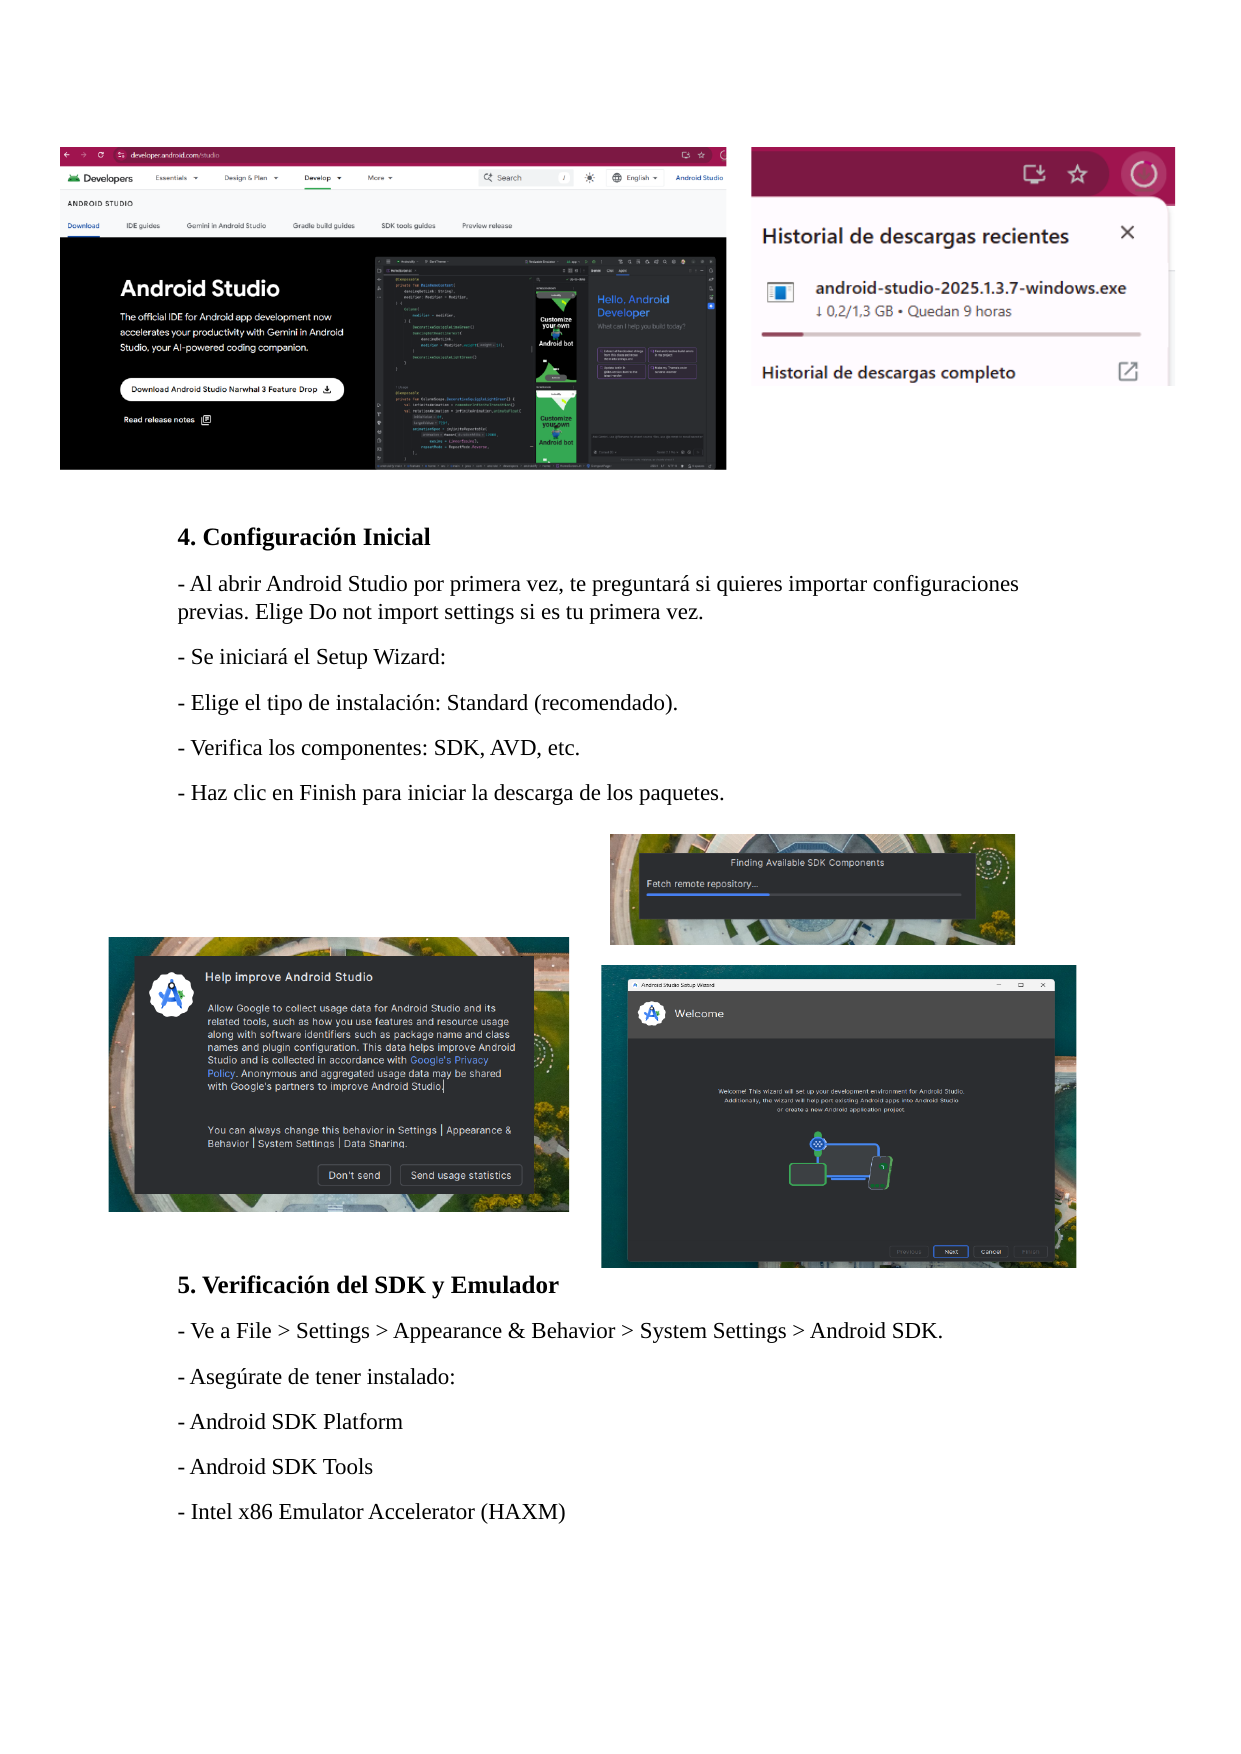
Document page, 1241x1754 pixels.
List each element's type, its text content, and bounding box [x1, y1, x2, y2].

picture [751, 147, 1175, 386]
picture [601, 965, 1077, 1268]
text - Ve a File > Settings > Appearance & Behavior > System Settings > Android SDK. [177, 1318, 1063, 1344]
text - Al abrir Android Studio por primera vez, te preguntará si quieres importar configuraciones previas. Elige Do not import settings si es tu primera vez. [177, 570, 1063, 625]
text - Verifica los componentes: SDK, AVD, etc. [177, 734, 1063, 760]
picture [108, 937, 570, 1212]
text - Haz clic en Finish para iniciar la descarga de los paquetes. [177, 779, 1063, 805]
picture [610, 834, 1016, 945]
picture [60, 147, 727, 494]
text - Intel x86 Emulator Accelerator (HAXM) [177, 1498, 1063, 1524]
text - Asegúrate de tener instalado: [177, 1363, 1063, 1389]
text 4. Configuración Inicial [177, 522, 1063, 551]
text - Android SDK Platform [177, 1408, 1063, 1434]
text - Android SDK Tools [177, 1453, 1063, 1479]
text - Elige el tipo de instalación: Standard (recomendado). [177, 688, 1063, 715]
text 5. Verificación del SDK y Emulador [177, 1270, 1063, 1299]
text - Se iniciará el Setup Wizard: [177, 643, 1063, 670]
